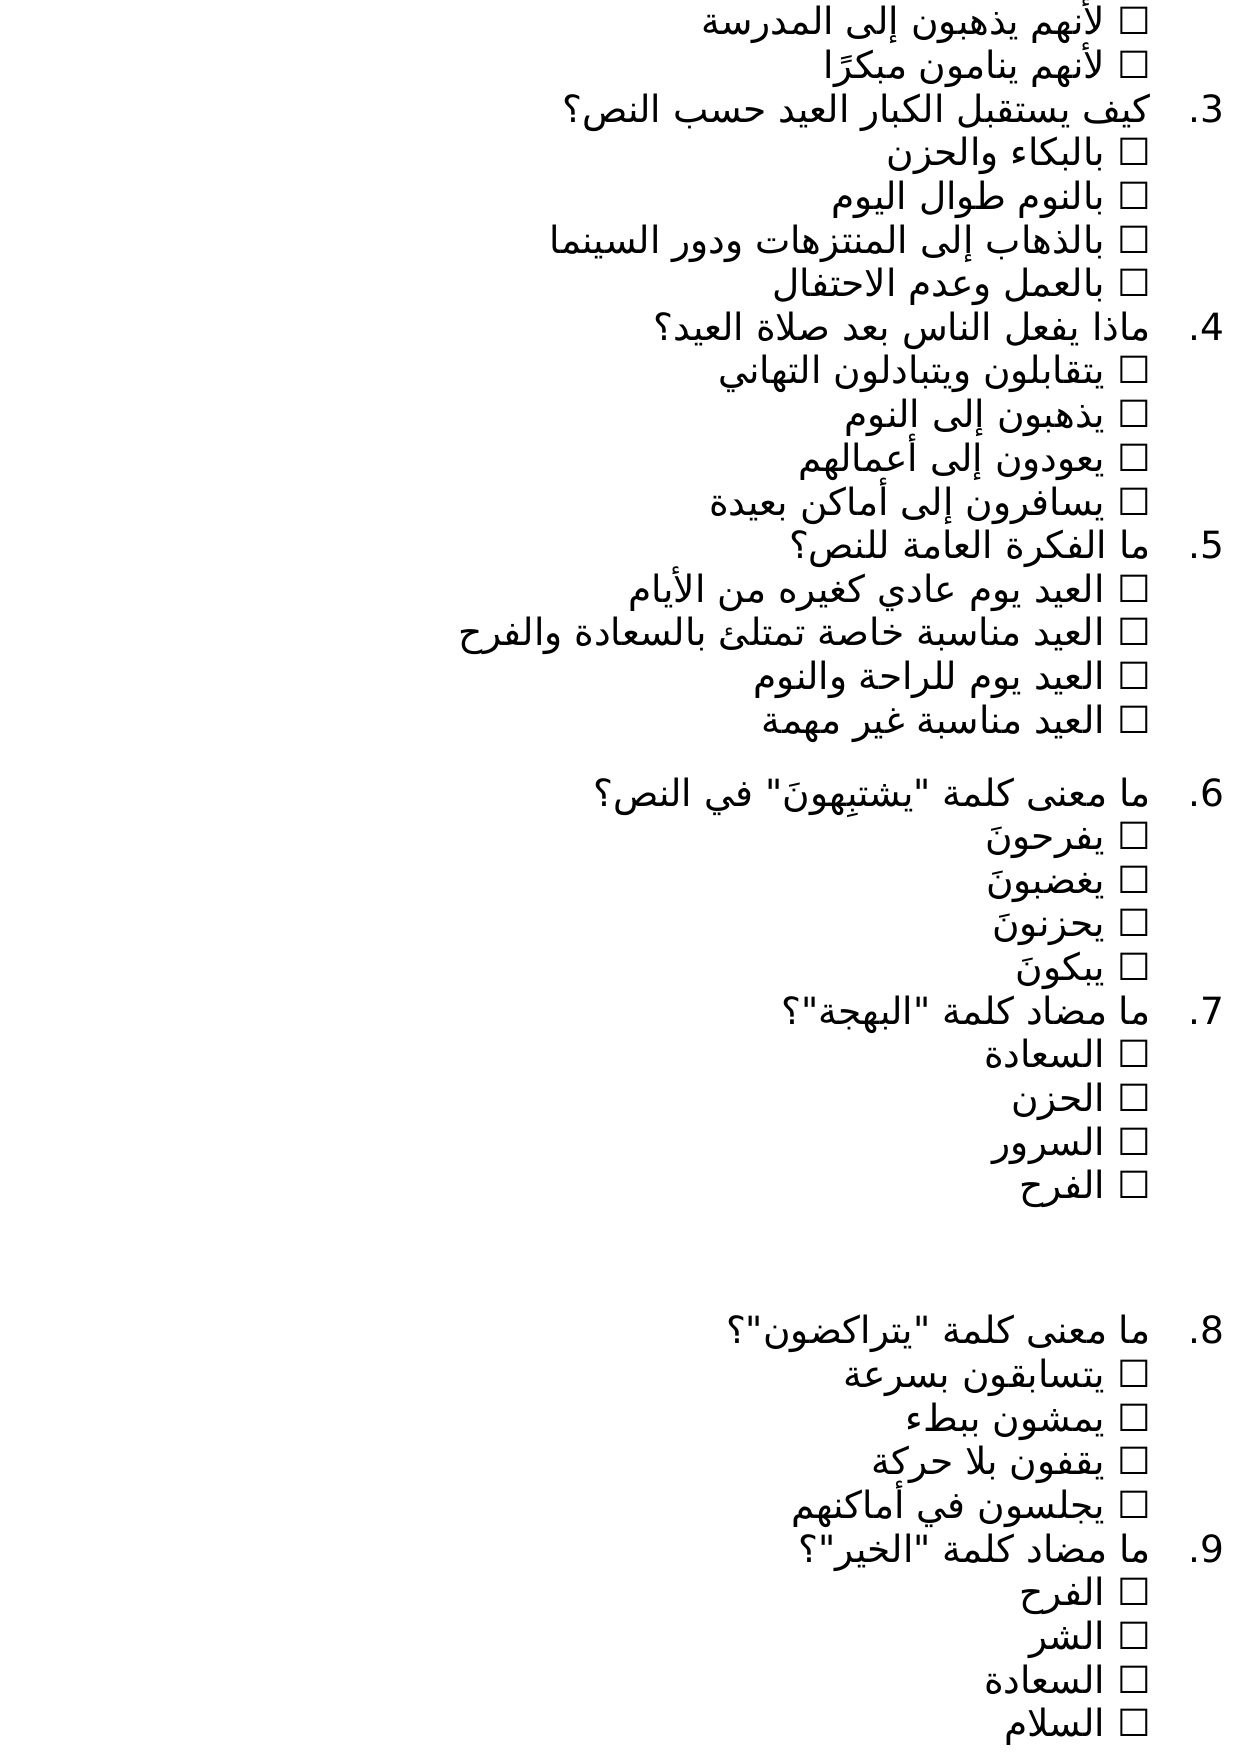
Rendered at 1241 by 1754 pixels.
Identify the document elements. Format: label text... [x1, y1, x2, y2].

list ماذا يفعل الناس بعد صلاة العيد؟ ☐ يتقابلون ويتبادلون التهاني ☐ يذهبون إلى النوم ☐ يعودون إلى أعمالهم ☐ يسافرون إلى أماكن بعيدة [15, 306, 1188, 524]
list ما معنى كلمة "يتراكضون"؟ ☐ يتسابقون بسرعة ☐ يمشون ببطء ☐ يقفون بلا حركة ☐ يجلسون في أماكنهم [15, 1309, 1188, 1527]
list ما مضاد كلمة "الخير"؟ ☐ الفرح ☐ الشر ☐ السعادة ☐ السلام [15, 1527, 1188, 1746]
list كيف يستقبل الكبار العيد حسب النص؟ ☐ بالبكاء والحزن ☐ بالنوم طوال اليوم ☐ بالذهاب إلى المنتزهات ودور السينما ☐ بالعمل وعدم الاحتفال [15, 87, 1188, 306]
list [15, 0, 1188, 87]
list ما مضاد كلمة "البهجة"؟ ☐ السعادة ☐ الحزن ☐ السرور ☐ الفرح [15, 989, 1188, 1208]
list ما الفكرة العامة للنص؟ ☐ العيد يوم عادي كغيره من الأيام ☐ العيد مناسبة خاصة تمتلئ بالسعادة والفرح ☐ العيد يوم للراحة والنوم ☐ العيد مناسبة غير مهمة [15, 524, 1188, 742]
list ما معنى كلمة "يشتبِهونَ" في النص؟ ☐ يفرحونَ ☐ يغضبونَ ☐ يحزنونَ ☐ يبكونَ [15, 771, 1188, 989]
